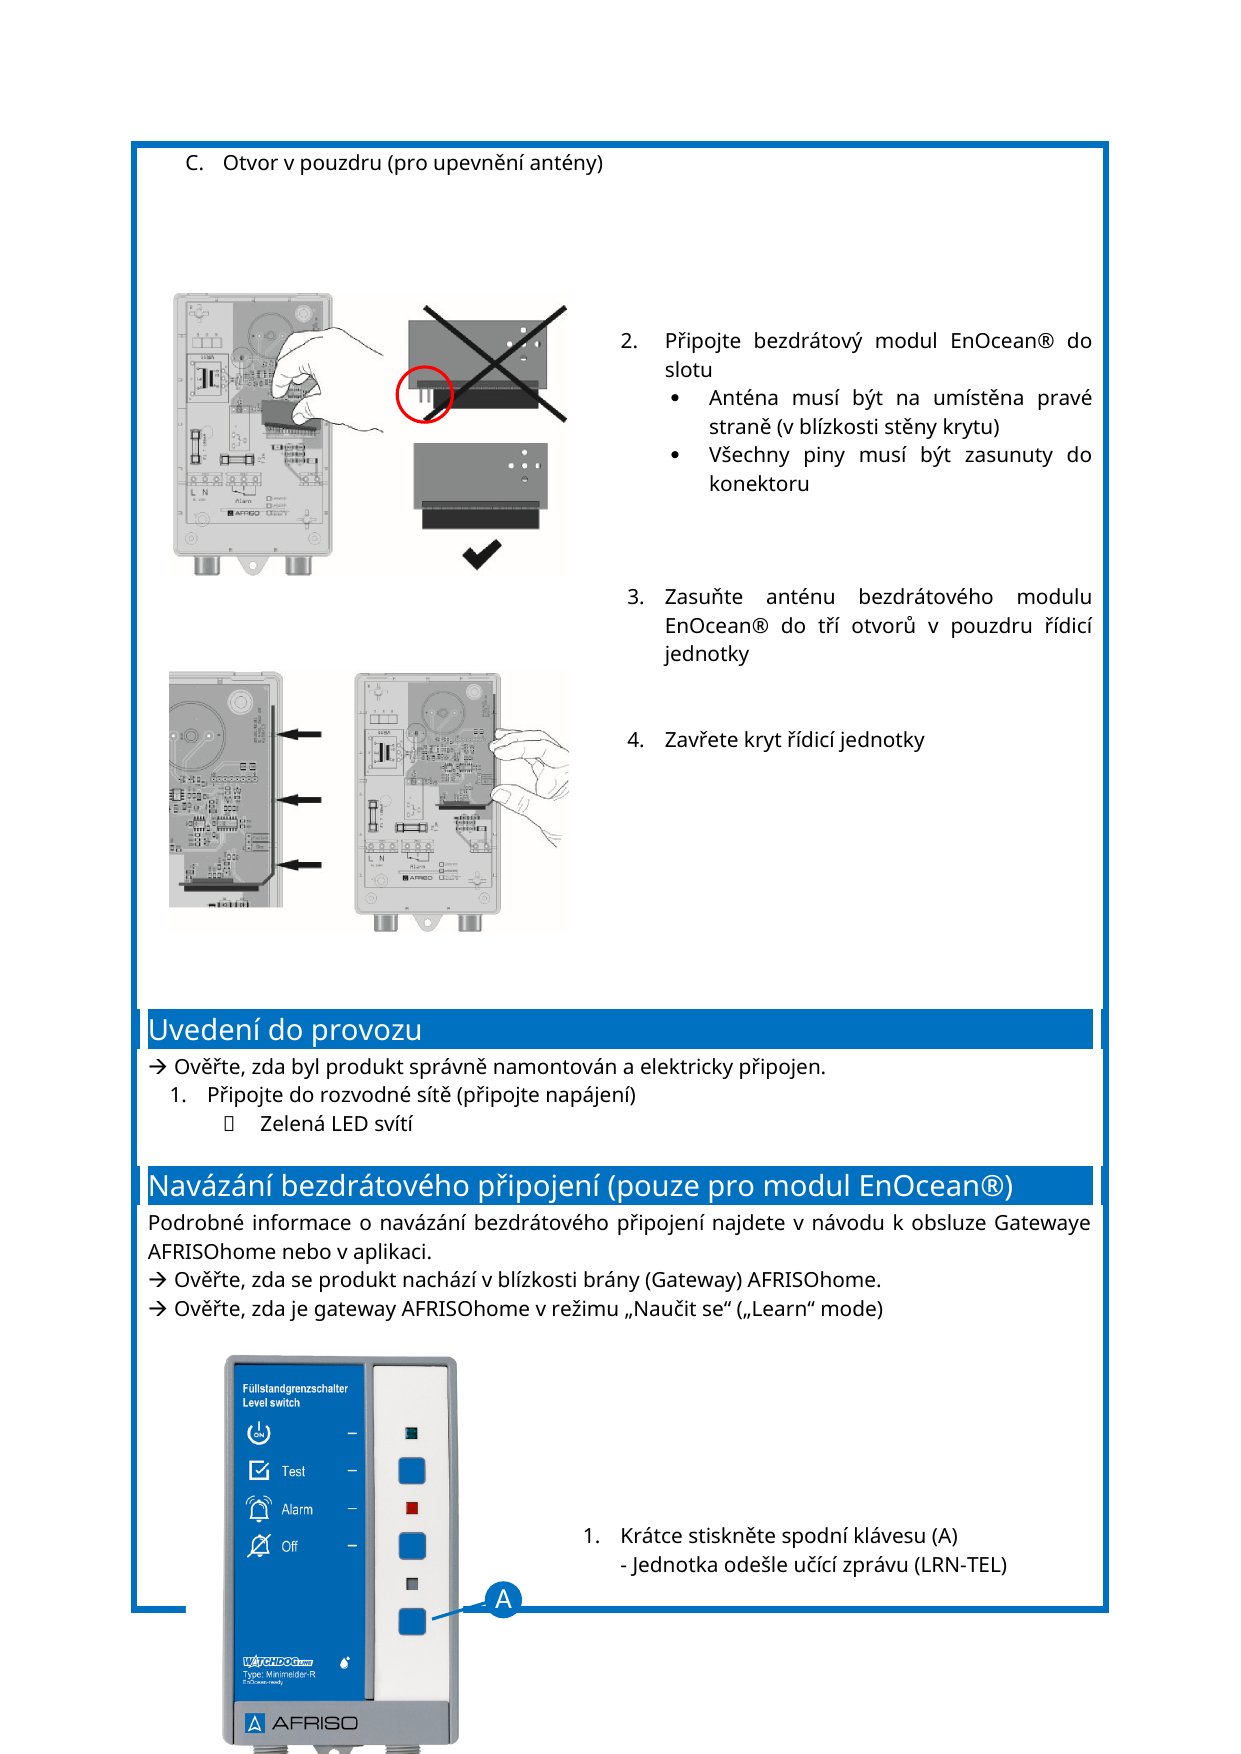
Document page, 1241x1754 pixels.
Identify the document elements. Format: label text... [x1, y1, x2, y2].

list Krátce stiskněte spodní klávesu (A) [583, 1521, 1093, 1550]
picture [168, 668, 570, 933]
text Ověřte, zda se produkt nachází v blízkosti brány (Gateway) AFRISOhome. [148, 1265, 1093, 1294]
list Otvor v pouzdru (pro upevnění antény) [185, 148, 1093, 176]
list Zelená LED svítí [223, 1109, 1093, 1137]
text Podrobné informace o navázání bezdrátového připojení najdete v návodu k obsluze Gatewaye AFRISOhome nebo v aplikaci. [148, 1208, 1093, 1265]
text Uvedení do provozu [148, 1009, 1093, 1049]
picture [169, 292, 568, 577]
list Anténa musí být na umístěna pravé straně (v blízkosti stěny krytu) [671, 383, 1093, 440]
list Připojte do rozvodné sítě (připojte napájení) [169, 1080, 1093, 1109]
list Zavřete kryt řídicí jednotky [627, 725, 1093, 753]
text Ověřte, zda byl produkt správně namontován a elektricky připojen. [148, 1052, 1093, 1080]
text Navázání bezdrátového připojení (pouze pro modul EnOcean®) [148, 1166, 1093, 1205]
list Zasuňte anténu bezdrátového modulu EnOcean® do tří otvorů v pouzdru řídicí jednotky [627, 582, 1093, 668]
list Připojte bezdrátový modul EnOcean® do slotu [620, 327, 1093, 383]
text Ověřte, zda je gateway AFRISOhome v režimu „Naučit se“ („Learn“ mode) [148, 1294, 1093, 1322]
text - Jednotka odešle učící zprávu (LRN-TEL) [620, 1550, 1093, 1578]
list Všechny piny musí být zasunuty do konektoru [671, 440, 1093, 497]
picture [185, 1352, 464, 1754]
